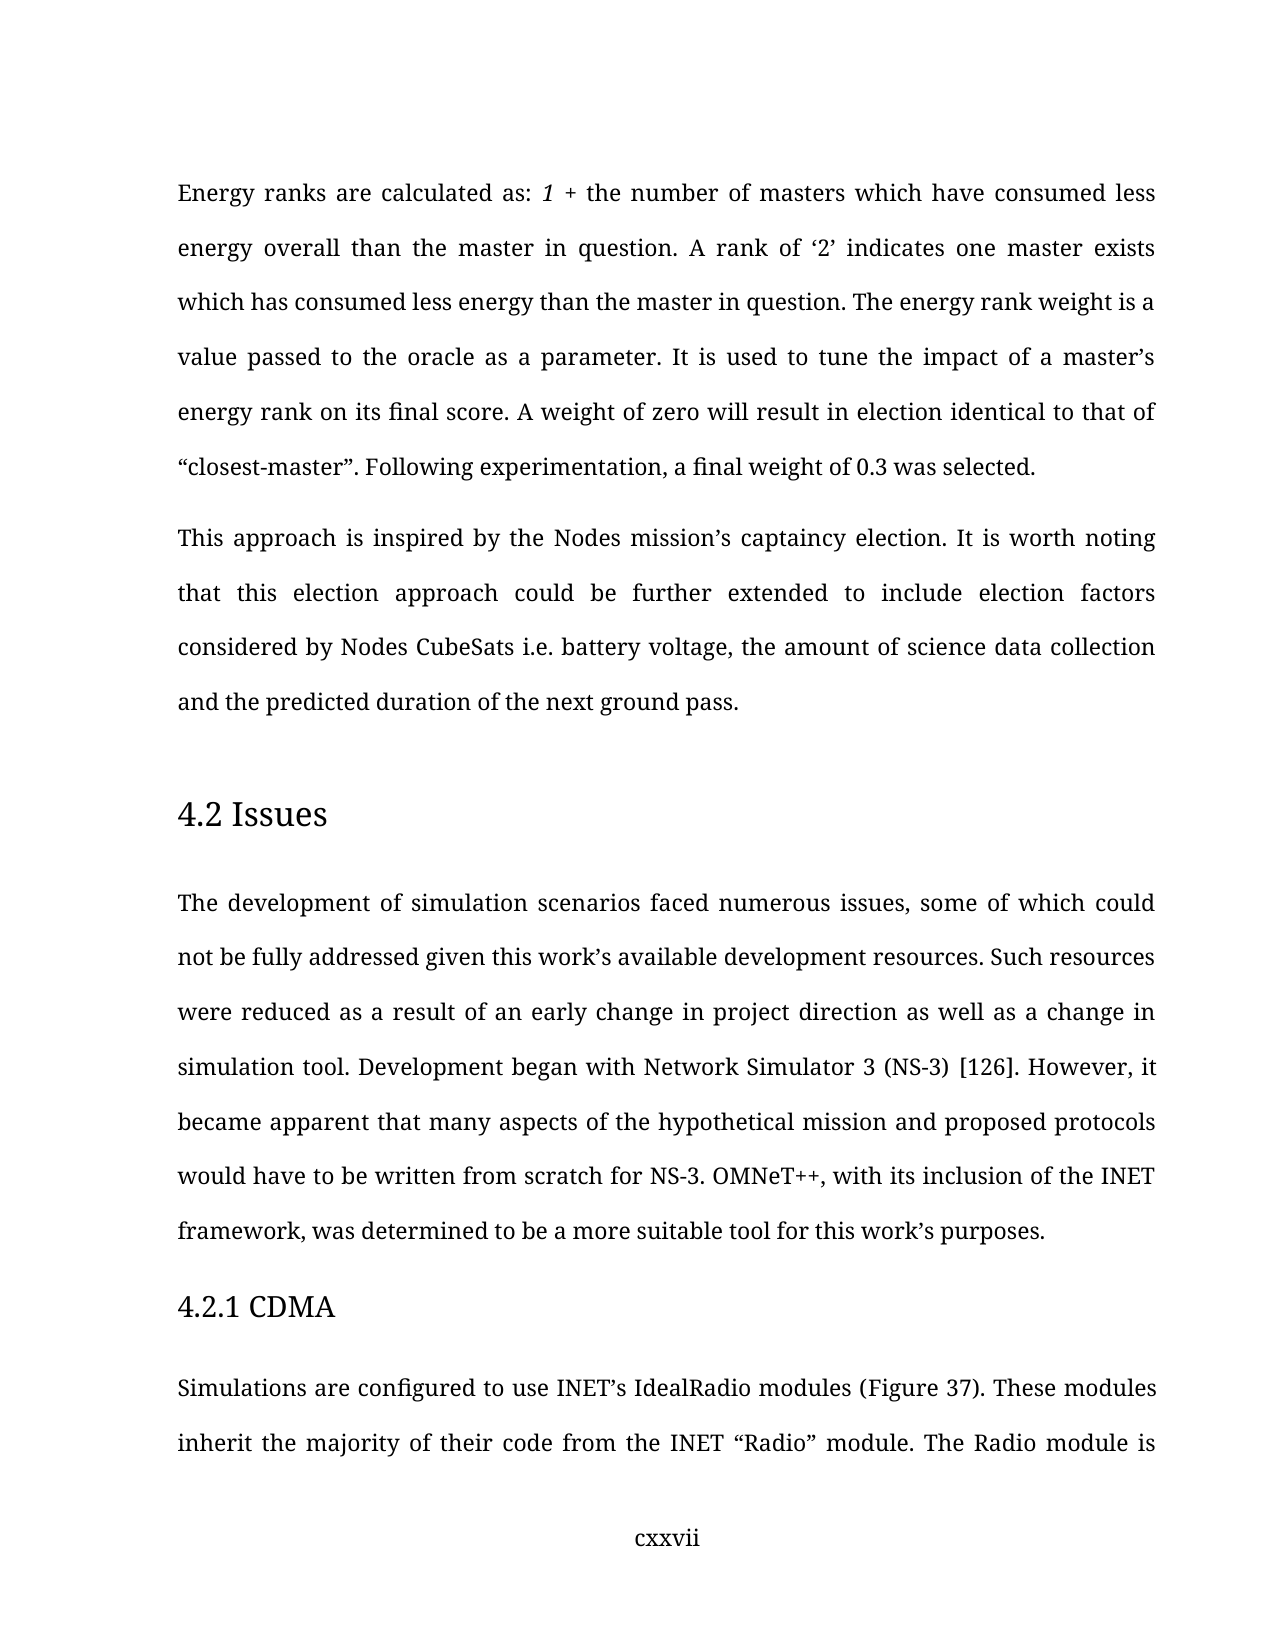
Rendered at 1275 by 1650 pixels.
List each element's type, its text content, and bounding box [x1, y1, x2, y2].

subtitle CDMA [177, 1286, 1157, 1326]
subtitle Issues [177, 791, 1157, 836]
text Energy ranks are calculated as: 1 + the number of masters which have consumed less energy overall than the master in question. A rank of ‘2’ indicates one master exists which has consumed less energy than the master in question. The energy rank weight is a value passed to the oracle as a parameter. It is used to tune the impact of a master’s energy rank on its final score. A weight of zero will result in election identical to that of “closest-master”. Following experimentation, a final weight of 0.3 was selected. [177, 177, 1157, 482]
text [177, 1372, 1157, 1458]
text The development of simulation scenarios faced numerous issues, some of which could not be fully addressed given this work’s available development resources. Such resources were reduced as a result of an early change in project direction as well as a change in simulation tool. Development began with Network Simulator 3 (NS-3) [126]. However, it became apparent that many aspects of the hypothetical mission and proposed protocols would have to be written from scratch for NS-3. OMNeT++, with its inclusion of the INET framework, was determined to be a more suitable tool for this work’s purposes. [177, 887, 1157, 1246]
text This approach is inspired by the Nodes mission’s captaincy election. It is worth noting that this election approach could be further extended to include election factors considered by Nodes CubeSats i.e. battery voltage, the amount of science data collection and the predicted duration of the next ground pass. [177, 522, 1157, 717]
